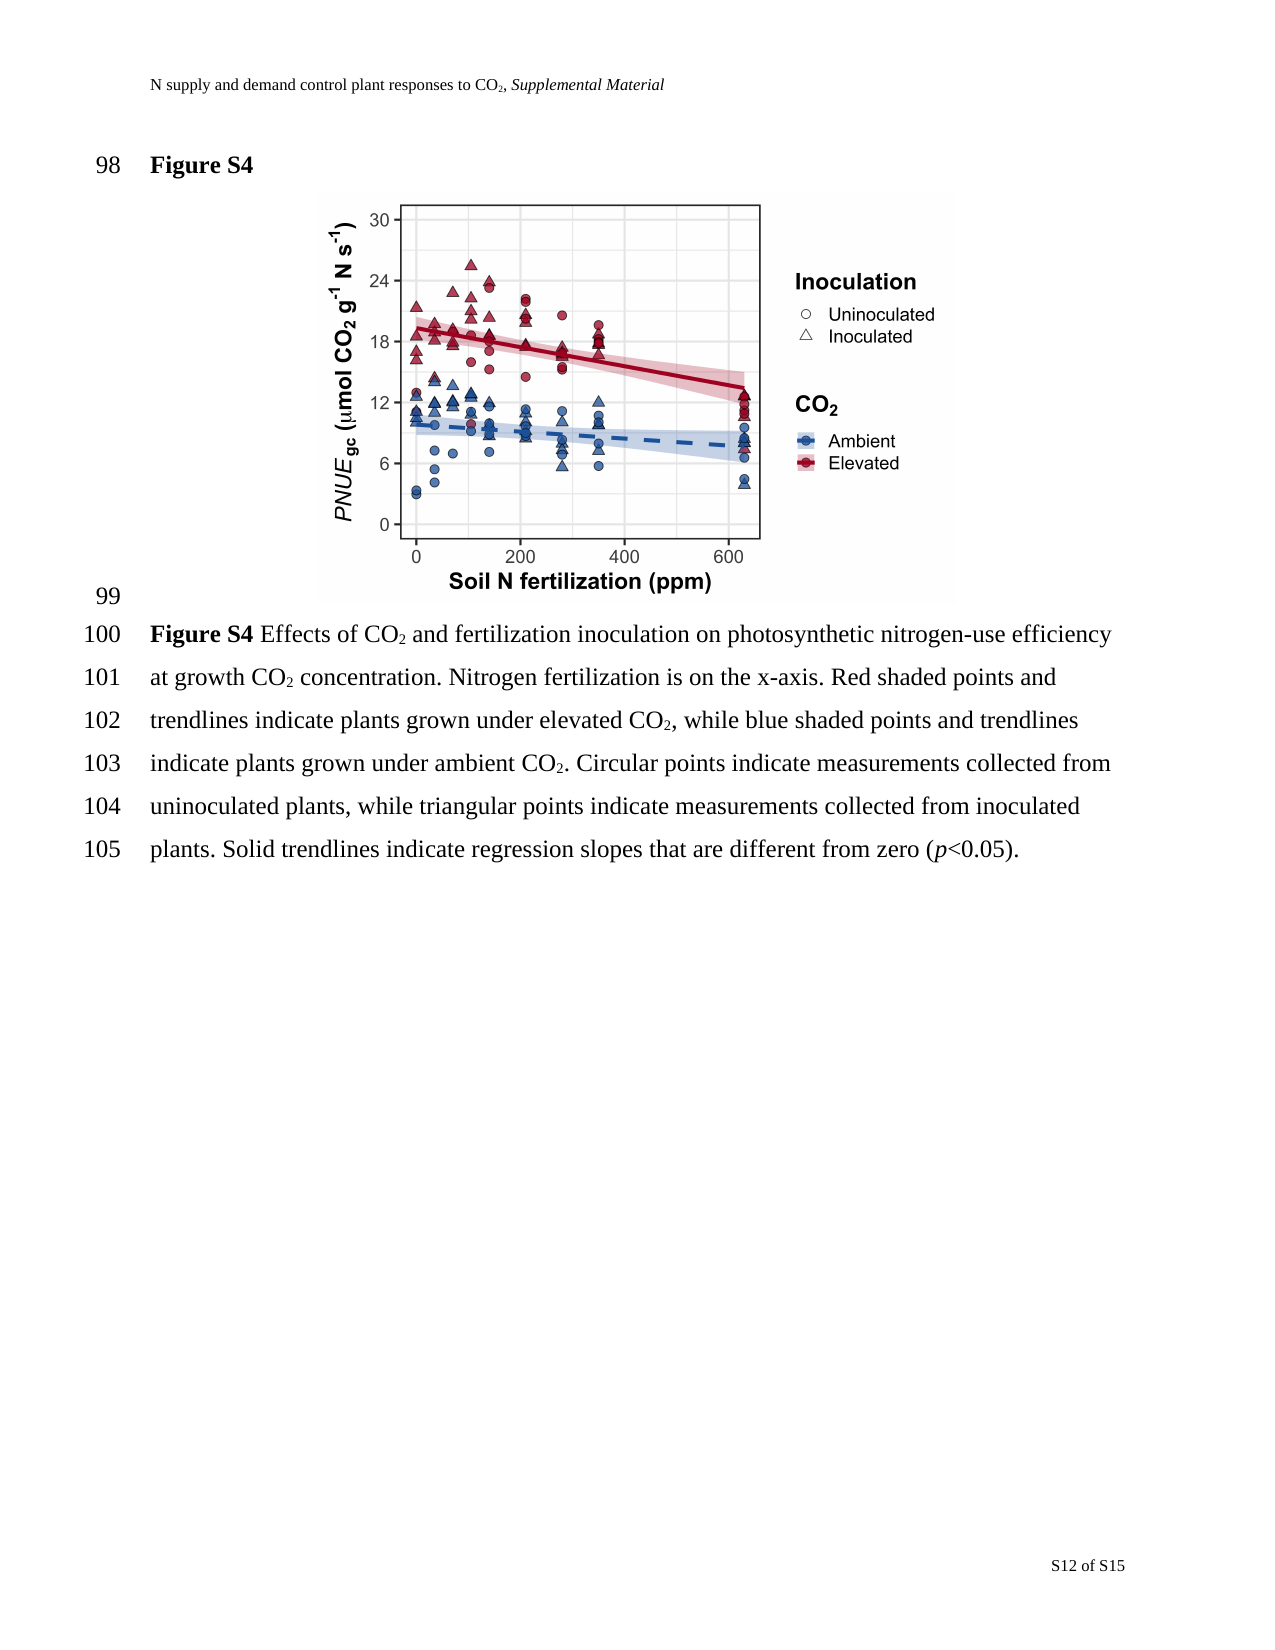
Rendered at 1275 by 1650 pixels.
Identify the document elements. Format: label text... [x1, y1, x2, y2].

text Figure S4 Effects of CO2 and fertilization inoculation on photosynthetic nitrogen-use efficiency at growth CO2 concentration. Nitrogen fertilization is on the x-axis. Red shaded points and trendlines indicate plants grown under elevated CO2, while blue shaded points and trendlines indicate plants grown under ambient CO2. Circular points indicate measurements collected from uninoculated plants, while triangular points indicate measurements collected from inoculated plants. Solid trendlines indicate regression slopes that are different from zero (p<0.05). [150, 619, 1125, 863]
text Figure S4 [150, 150, 1125, 179]
picture [317, 193, 958, 605]
